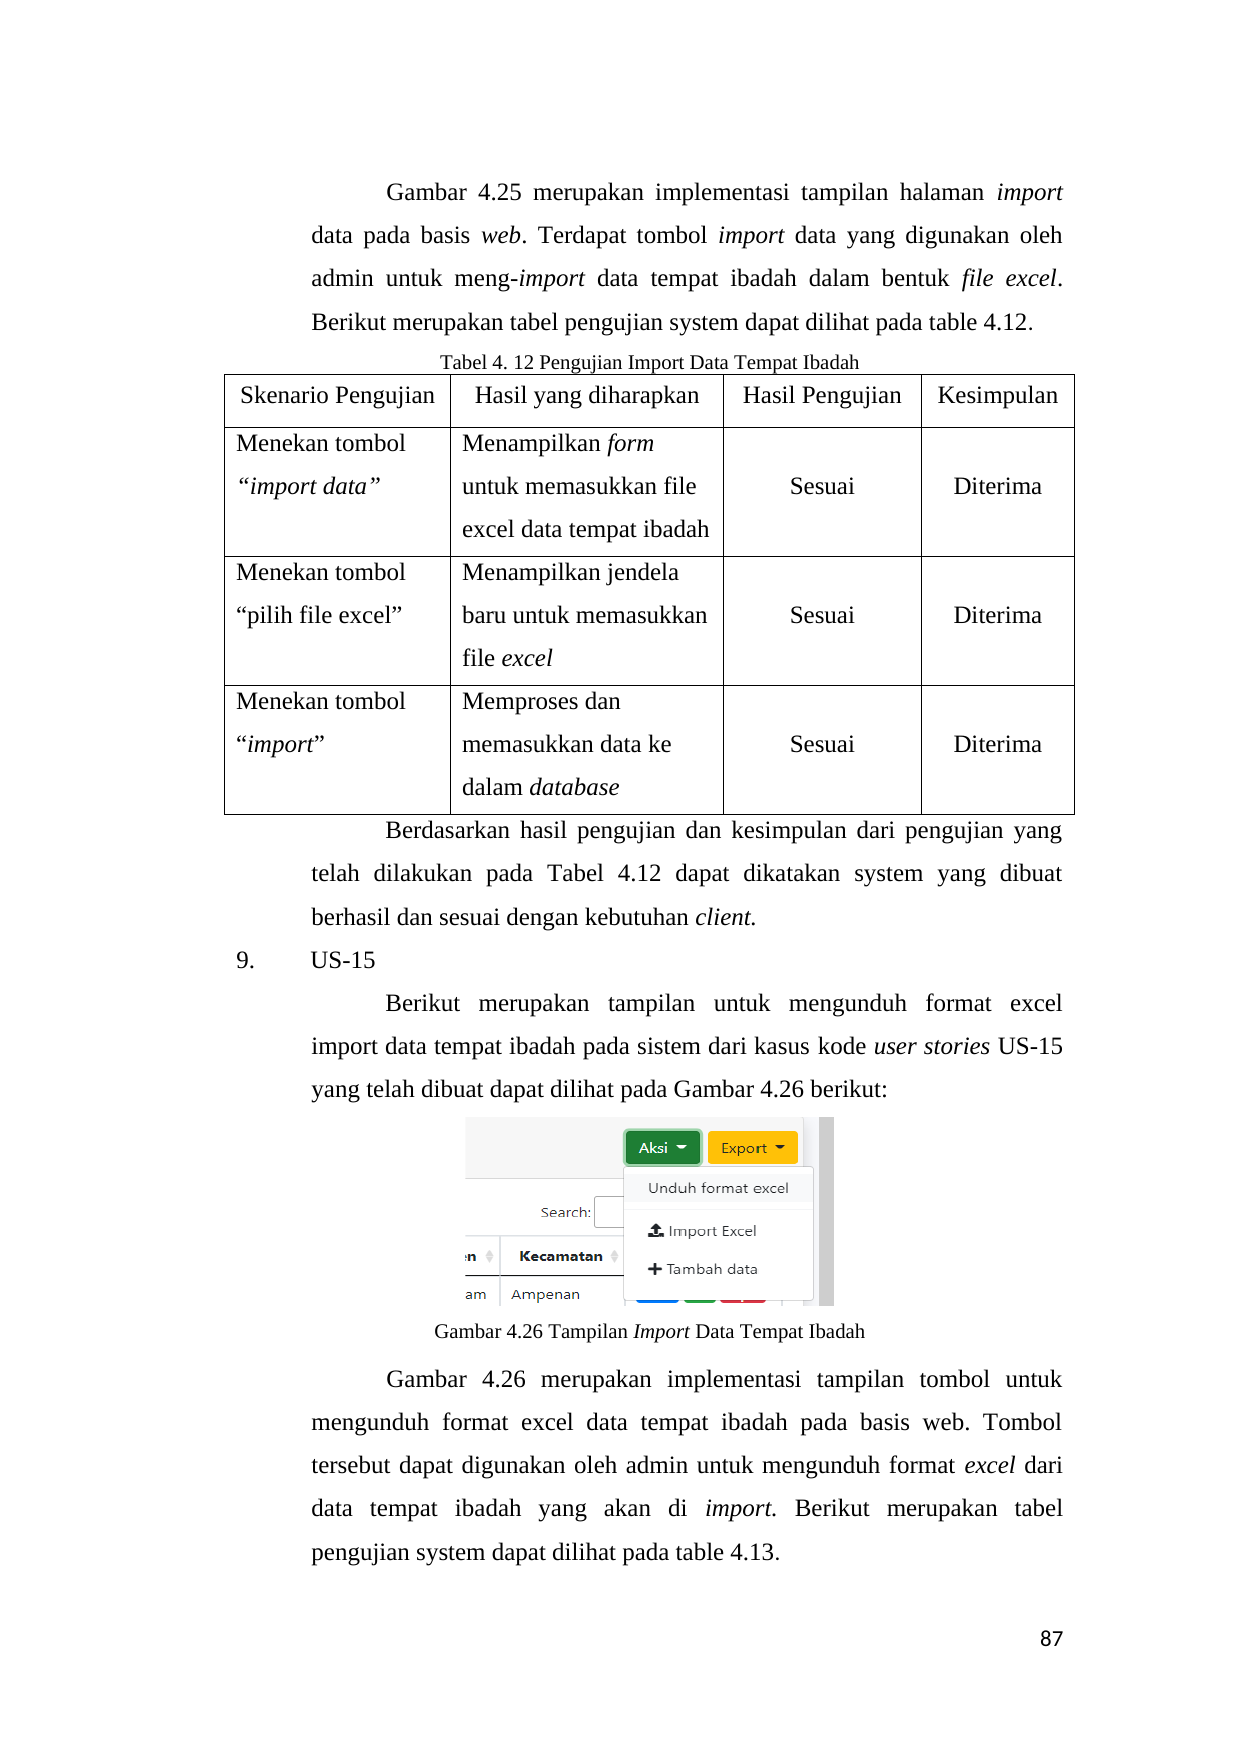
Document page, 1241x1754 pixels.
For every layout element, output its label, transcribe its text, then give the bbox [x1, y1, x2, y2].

text Berdasarkan hasil pengujian dan kesimpulan dari pengujian yang telah dilakukan pada Tabel 4.12 dapat dikatakan system yang dibuat berhasil dan sesuai dengan kebutuhan client. [311, 815, 1063, 930]
text Gambar 4.26 merupakan implementasi tampilan tombol untuk mengunduh format excel data tempat ibadah pada basis web. Tombol tersebut dapat digunakan oleh admin untuk mengunduh format excel dari data tempat ibadah yang akan di import. Berikut merupakan tabel pengujian system dapat dilihat pada table 4.13. [311, 1364, 1063, 1566]
text Gambar 4.26 Tampilan Import Data Tempat Ibadah [236, 1319, 1063, 1343]
table_cell Menampilkan jendela baru untuk memasukkan file excel [451, 557, 723, 685]
table_header Kesimpulan [922, 375, 1074, 427]
list US-15 [236, 945, 1063, 973]
table_cell Menekan tombol “import data” [225, 428, 450, 556]
table_cell Menampilkan form untuk memasukkan file excel data tempat ibadah [451, 428, 723, 556]
picture [465, 1117, 834, 1306]
table_cell Sesuai [724, 557, 921, 685]
table_cell Diterima [922, 686, 1074, 814]
text Gambar 4.25 merupakan implementasi tampilan halaman import data pada basis web. Terdapat tombol import data yang digunakan oleh admin untuk meng-import data tempat ibadah dalam bentuk file excel. Berikut merupakan tabel pengujian system dapat dilihat pada table 4.12. [311, 177, 1063, 336]
table_cell Sesuai [724, 428, 921, 556]
table_header Skenario Pengujian [225, 375, 450, 427]
table_cell Memproses dan memasukkan data ke dalam database [451, 686, 723, 814]
table_header Hasil Pengujian [724, 375, 921, 427]
table_cell Menekan tombol “pilih file excel” [225, 557, 450, 685]
text Berikut merupakan tampilan untuk mengunduh format excel import data tempat ibadah pada sistem dari kasus kode user stories US-15 yang telah dibuat dapat dilihat pada Gambar 4.26 berikut: [311, 988, 1063, 1103]
table_cell Sesuai [724, 686, 921, 814]
text Tabel 4. 12 Pengujian Import Data Tempat Ibadah [236, 350, 1063, 374]
table_cell Diterima [922, 428, 1074, 556]
table_header Hasil yang diharapkan [451, 375, 723, 427]
table_cell Diterima [922, 557, 1074, 685]
table_cell Menekan tombol “import” [225, 686, 450, 814]
